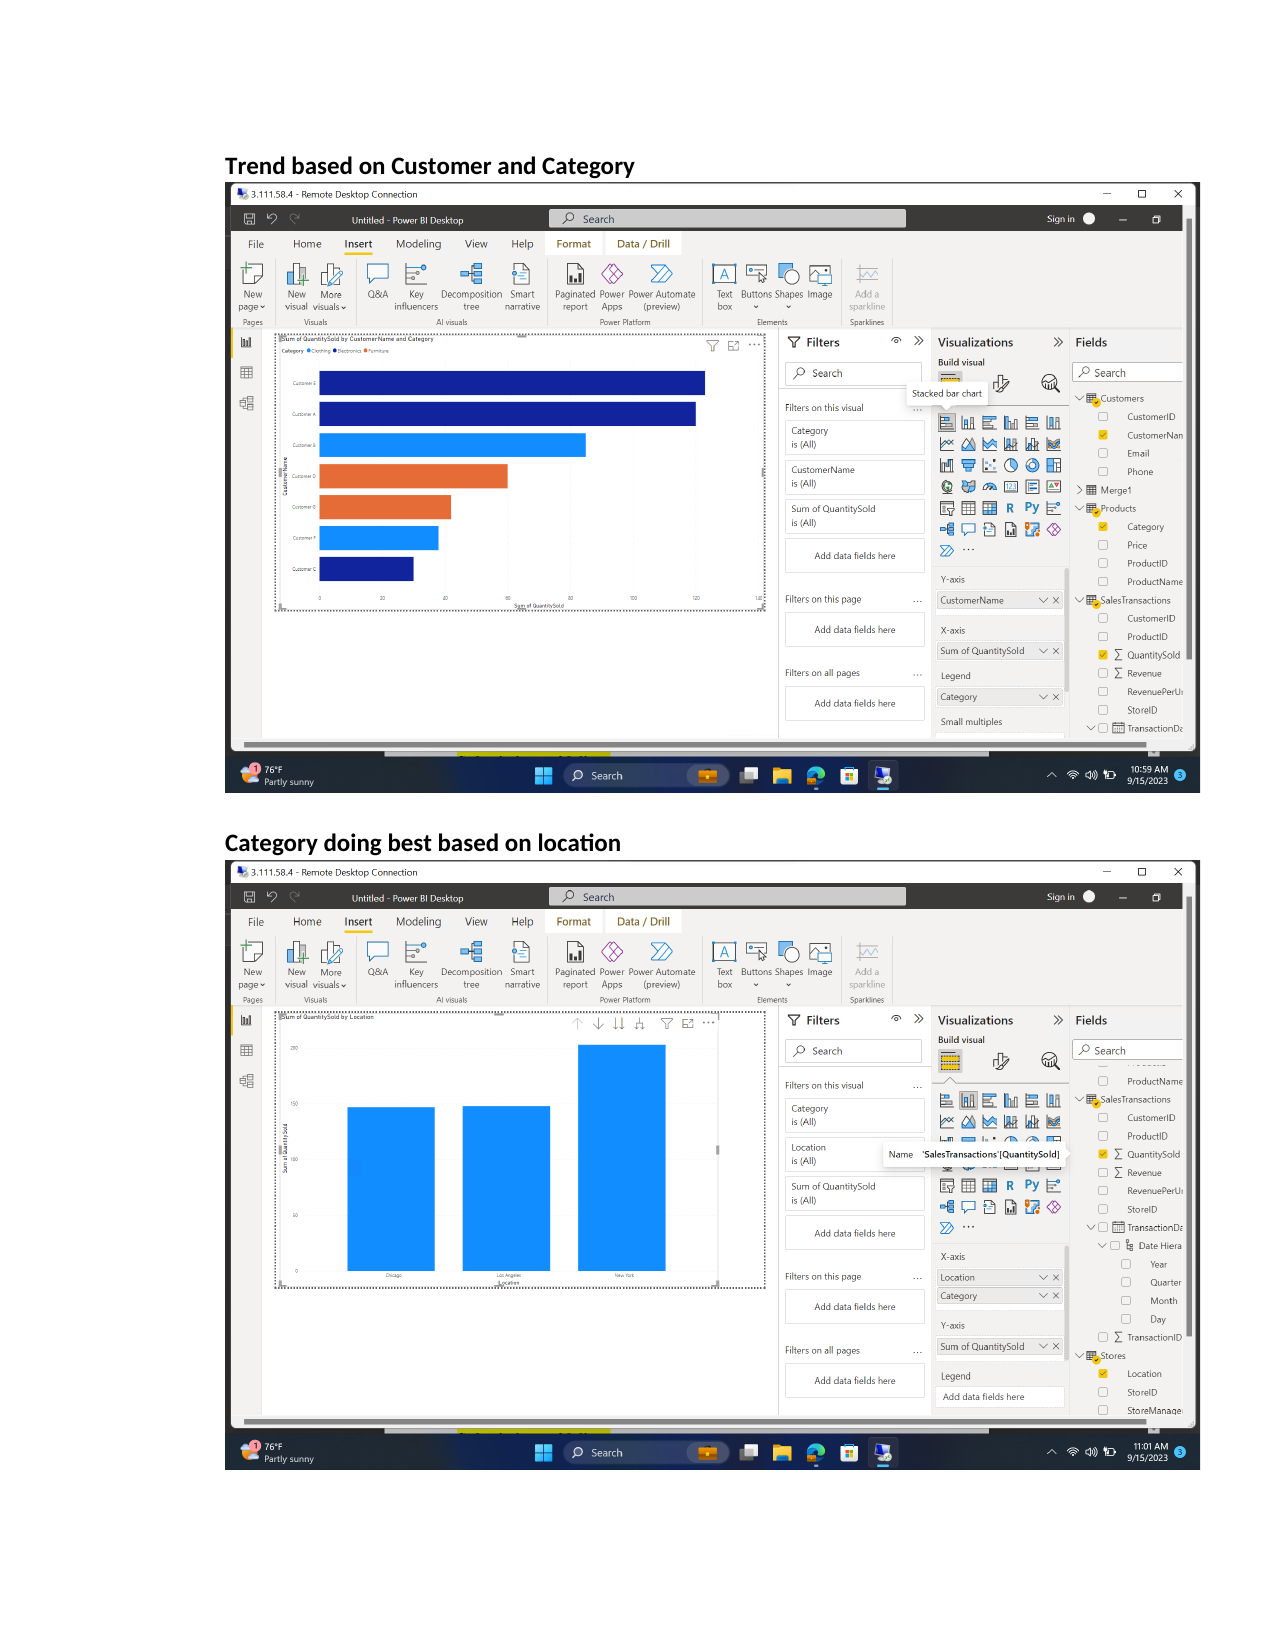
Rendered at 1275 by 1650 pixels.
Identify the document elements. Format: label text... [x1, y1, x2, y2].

list Trend based on Customer and Category [225, 150, 1125, 181]
list Category doing best based on location [225, 827, 1125, 858]
picture [225, 860, 1200, 1470]
picture [225, 182, 1200, 793]
